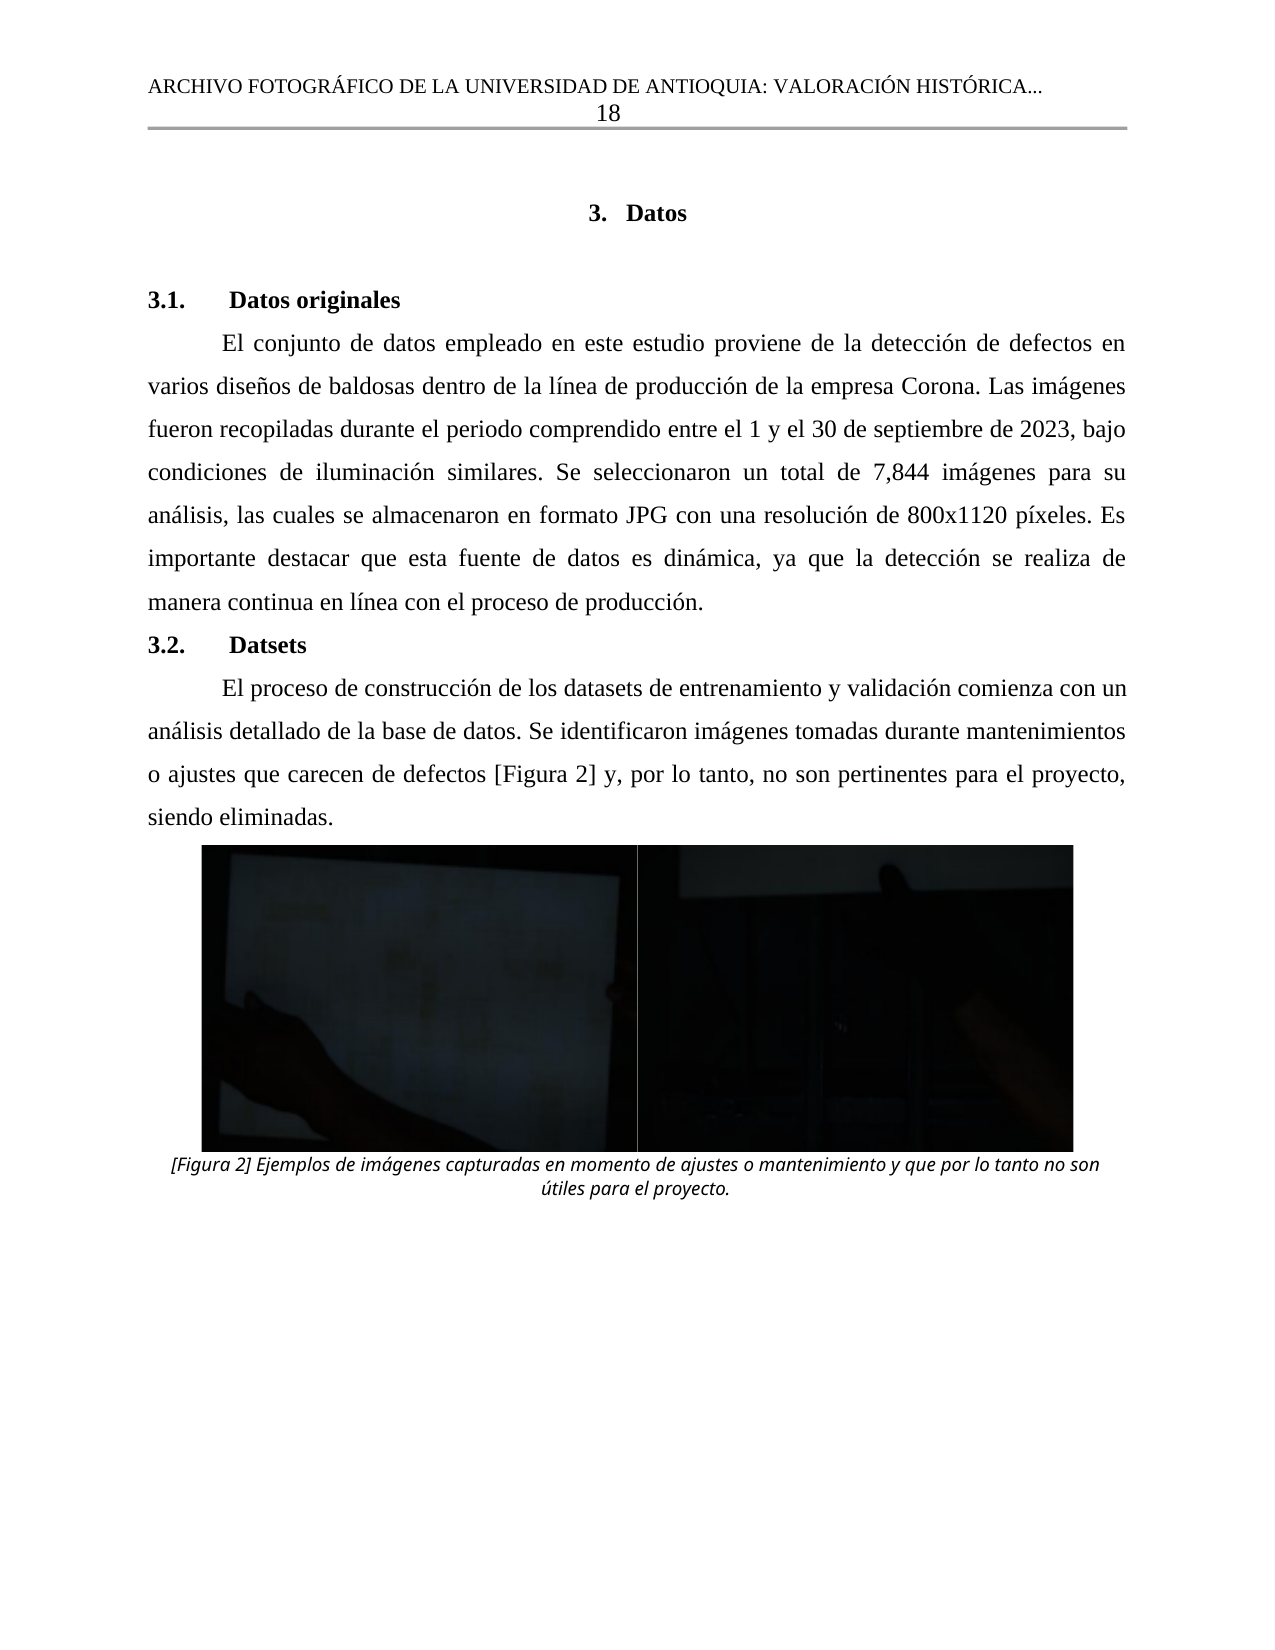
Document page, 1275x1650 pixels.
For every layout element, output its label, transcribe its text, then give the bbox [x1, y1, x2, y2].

text El proceso de construcción de los datasets de entrenamiento y validación comienza con un análisis detallado de la base de datos. Se identificaron imágenes tomadas durante mantenimientos o ajustes que carecen de defectos [Figura 2] y, por lo tanto, no son pertinentes para el proyecto, siendo eliminadas. [148, 673, 1127, 831]
text [Figura 2] Ejemplos de imágenes capturadas en momento de ajustes o mantenimiento y que por lo tanto no son útiles para el proyecto. [165, 1152, 1109, 1201]
subtitle Datos [148, 198, 1127, 227]
subtitle Datos originales [148, 285, 1127, 313]
text El conjunto de datos empleado en este estudio proviene de la detección de defectos en varios diseños de baldosas dentro de la línea de producción de la empresa Corona. Las imágenes fueron recopiladas durante el periodo comprendido entre el 1 y el 30 de septiembre de 2023, bajo condiciones de iluminación similares. Se seleccionaron un total de 7,844 imágenes para su análisis, las cuales se almacenaron en formato JPG con una resolución de 800x1120 píxeles. Es importante destacar que esta fuente de datos es dinámica, ya que la detección se realiza de manera continua en línea con el proceso de producción. [148, 328, 1127, 615]
picture [201, 845, 1074, 1152]
subtitle Datsets [148, 630, 1127, 658]
